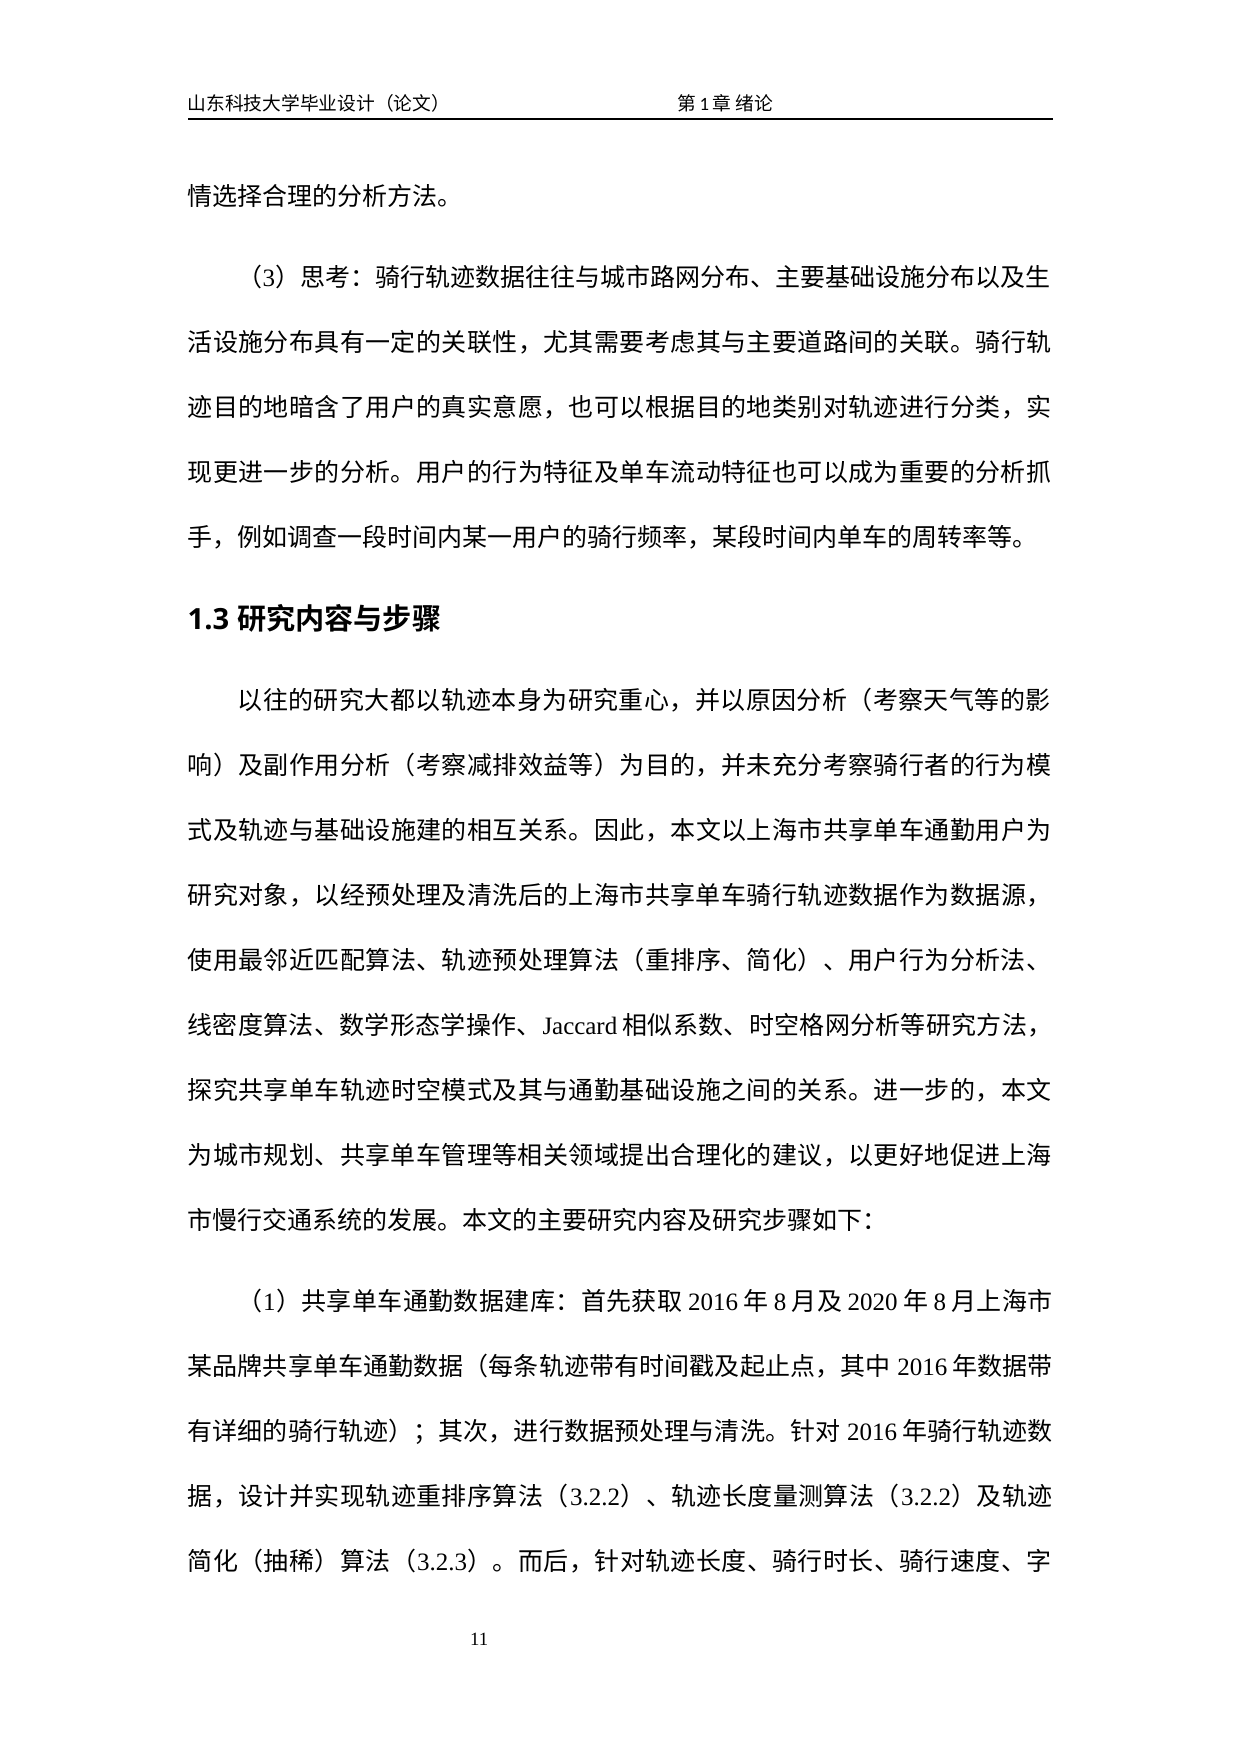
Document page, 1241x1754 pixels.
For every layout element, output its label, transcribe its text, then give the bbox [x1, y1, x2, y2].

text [187, 1267, 1053, 1592]
text （3）思考：骑行轨迹数据往往与城市路网分布、主要基础设施分布以及生活设施分布具有一定的关联性，尤其需要考虑其与主要道路间的关联。骑行轨迹目的地暗含了用户的真实意愿，也可以根据目的地类别对轨迹进行分类，实现更进一步的分析。用户的行为特征及单车流动特征也可以成为重要的分析抓手，例如调查一段时间内某一用户的骑行频率，某段时间内单车的周转率等。 [187, 243, 1053, 568]
list 1.3 研究内容与步骤 [187, 584, 1053, 649]
text 以往的研究大都以轨迹本身为研究重心，并以原因分析（考察天气等的影响）及副作用分析（考察减排效益等）为目的，并未充分考察骑行者的行为模式及轨迹与基础设施建的相互关系。因此，本文以上海市共享单车通勤用户为研究对象，以经预处理及清洗后的上海市共享单车骑行轨迹数据作为数据源，使用最邻近匹配算法、轨迹预处理算法（重排序、简化）、用户行为分析法、线密度算法、数学形态学操作、Jaccard相似系数、时空格网分析等研究方法，探究共享单车轨迹时空模式及其与通勤基础设施之间的关系。进一步的，本文为城市规划、共享单车管理等相关领域提出合理化的建议，以更好地促进上海市慢行交通系统的发展。本文的主要研究内容及研究步骤如下： [187, 666, 1053, 1251]
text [187, 162, 1053, 227]
